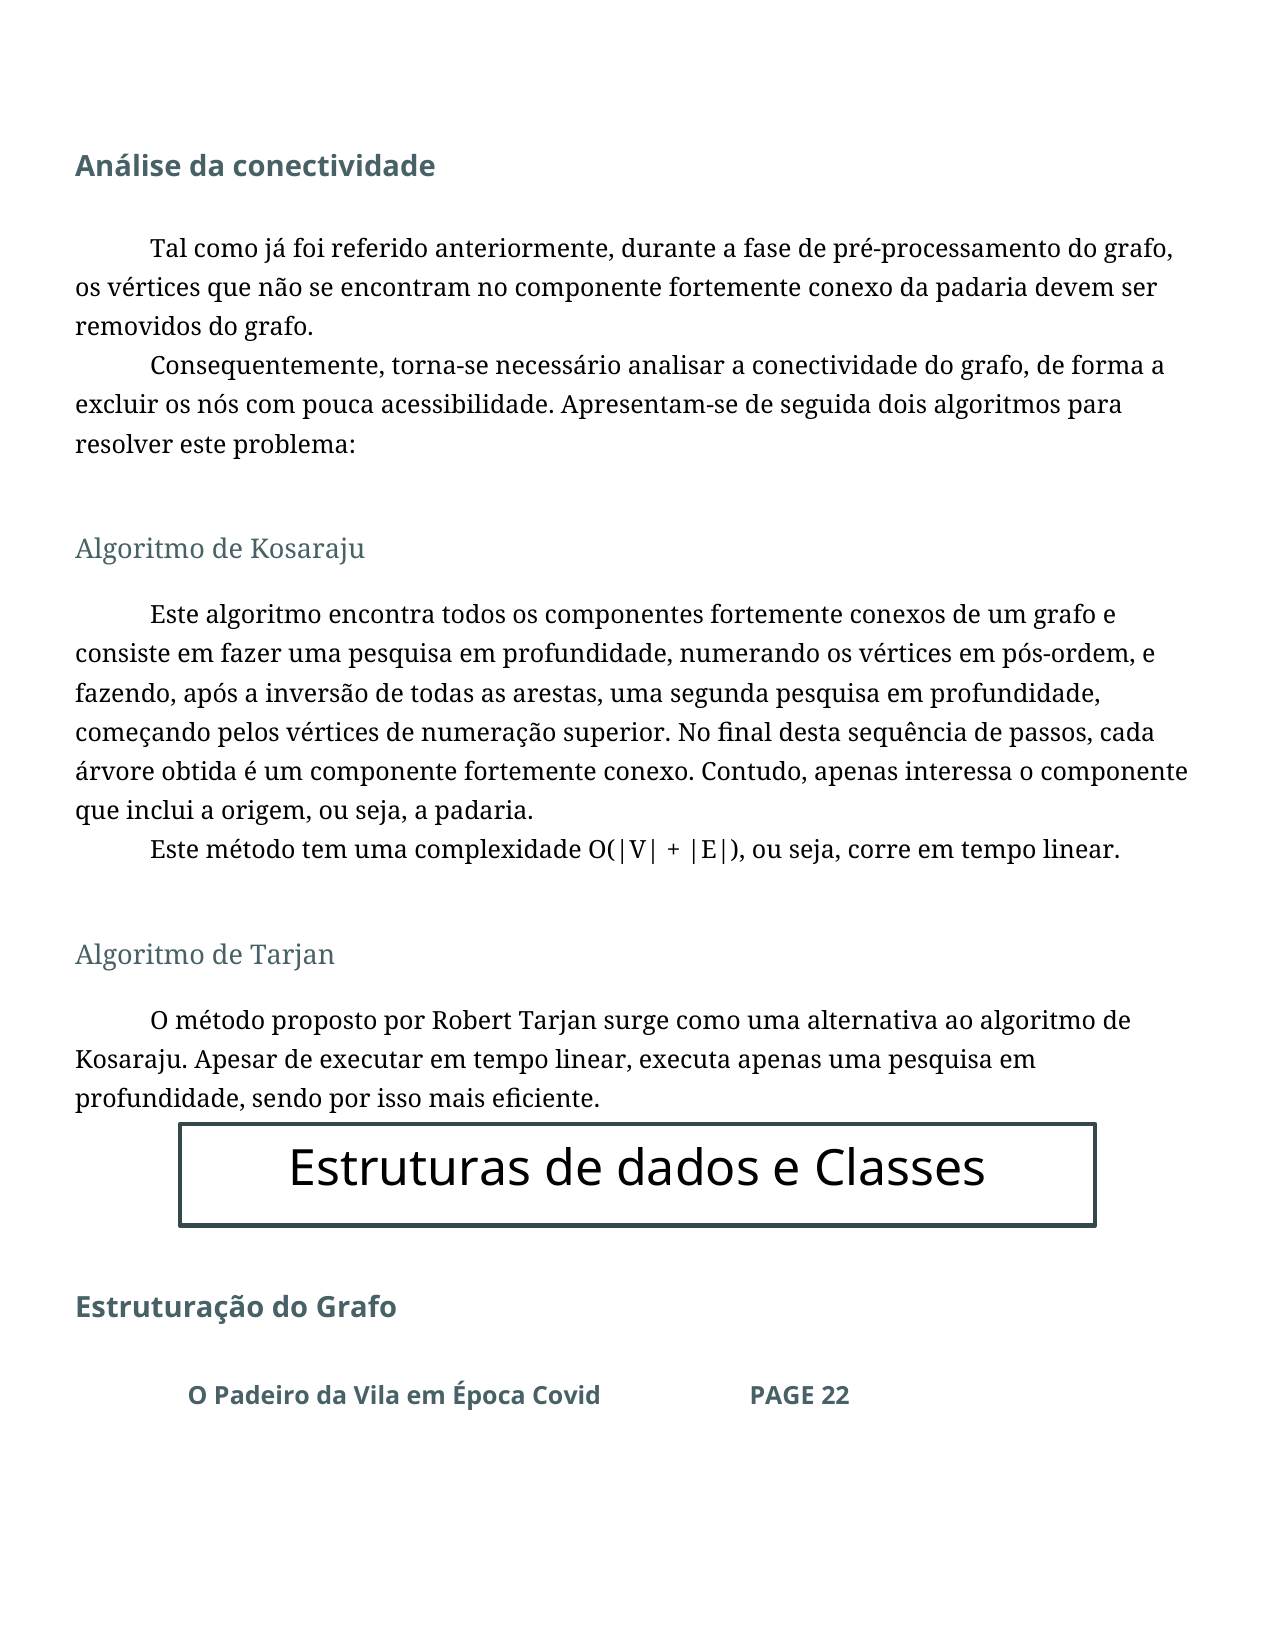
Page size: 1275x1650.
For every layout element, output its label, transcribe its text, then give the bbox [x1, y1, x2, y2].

subtitle Análise da conectividade [75, 146, 1200, 185]
text Consequentemente, torna-se necessário analisar a conectividade do grafo, de forma a excluir os nós com pouca acessibilidade. Apresentam-se de seguida dois algoritmos para resolver este problema: [75, 348, 1200, 460]
text Este método tem uma complexidade O(|V| + |E|), ou seja, corre em tempo linear. [75, 832, 1200, 866]
text O método proposto por Robert Tarjan surge como uma alternativa ao algoritmo de Kosaraju. Apesar de executar em tempo linear, executa apenas uma pesquisa em profundidade, sendo por isso mais eficiente. [75, 1003, 1200, 1115]
subtitle Estruturação do Grafo [75, 1286, 1200, 1326]
subtitle Algoritmo de Tarjan [75, 935, 1200, 972]
text Tal como já foi referido anteriormente, durante a fase de pré-processamento do grafo, os vértices que não se encontram no componente fortemente conexo da padaria devem ser removidos do grafo. [75, 230, 1200, 343]
subtitle Algoritmo de Kosaraju [75, 529, 1200, 566]
text Este algoritmo encontra todos os componentes fortemente conexos de um grafo e consiste em fazer uma pesquisa em profundidade, numerando os vértices em pós-ordem, e fazendo, após a inversão de todas as arestas, uma segunda pesquisa em profundidade, começando pelos vértices de numeração superior. No final desta sequência de passos, cada árvore obtida é um componente fortemente conexo. Contudo, apenas interessa o componente que inclui a origem, ou seja, a padaria. [75, 597, 1200, 827]
